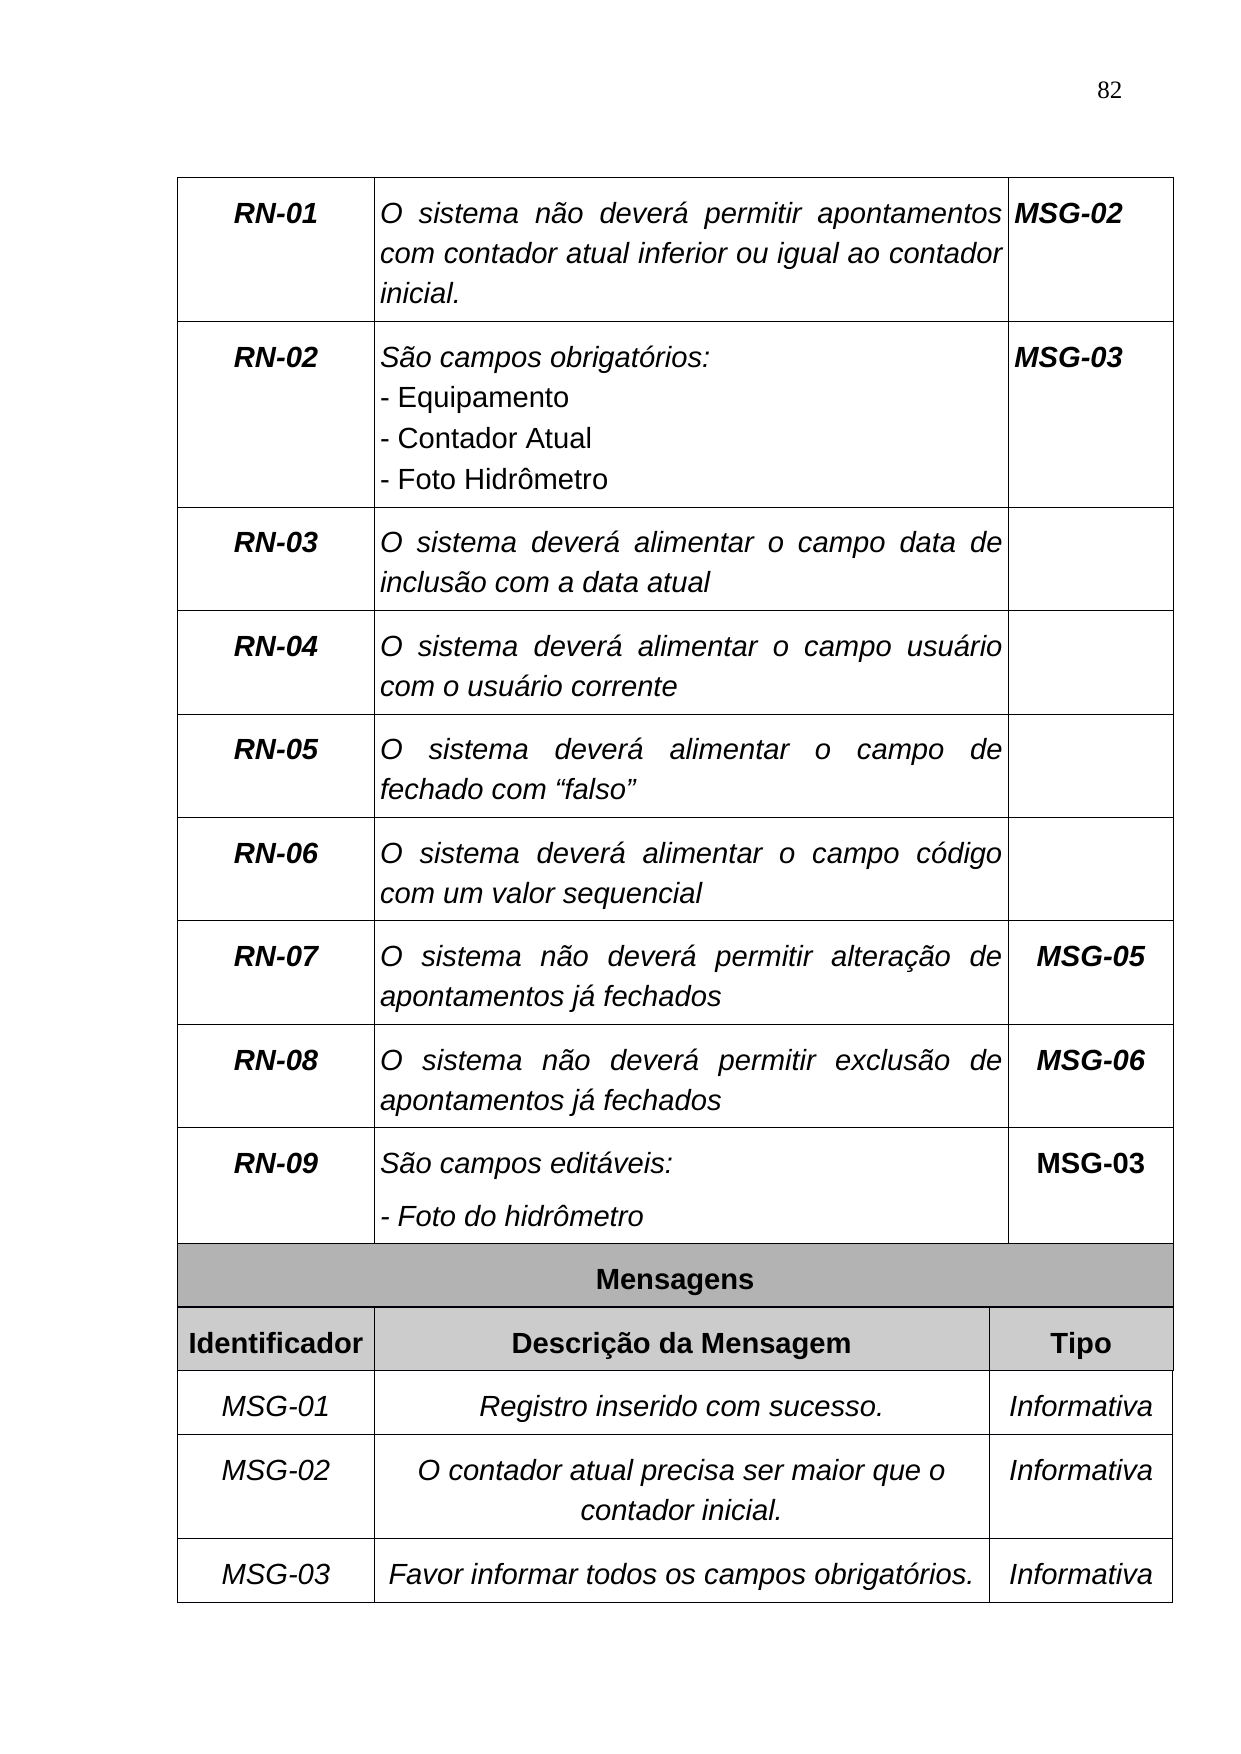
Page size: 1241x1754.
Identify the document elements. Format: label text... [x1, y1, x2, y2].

table_cell Descrição da Mensagem [375, 1308, 989, 1370]
table_cell O sistema deverá alimentar o campo usuário com o usuário corrente [375, 611, 1008, 713]
table_cell [1009, 715, 1173, 817]
table_cell RN-07 [178, 921, 374, 1024]
table_cell RN-09 [178, 1128, 374, 1243]
table_cell MSG-03 [1009, 1128, 1173, 1243]
table_cell RN-02 [178, 322, 374, 507]
table_cell RN-03 [178, 508, 374, 610]
table_cell MSG-03 [178, 1539, 374, 1602]
table_cell Registro inserido com sucesso. [375, 1371, 989, 1434]
table_cell RN-06 [178, 818, 374, 920]
table_cell O sistema deverá alimentar o campo código com um valor sequencial [375, 818, 1008, 920]
table_cell MSG-06 [1009, 1025, 1173, 1127]
table_cell O sistema deverá alimentar o campo de fechado com “falso” [375, 715, 1008, 817]
table_cell RN-04 [178, 611, 374, 713]
table_cell Favor informar todos os campos obrigatórios. [375, 1539, 989, 1602]
table_cell Mensagens [178, 1244, 1173, 1306]
table_cell O sistema deverá alimentar o campo data de inclusão com a data atual [375, 508, 1008, 610]
table_cell MSG-02 [1009, 178, 1173, 321]
table_cell MSG-03 [1009, 322, 1173, 507]
table_cell Informativa [990, 1371, 1172, 1434]
table_cell Informativa [990, 1435, 1172, 1538]
table_cell O sistema não deverá permitir apontamentos com contador atual inferior ou igual ao contador inicial. [375, 178, 1008, 321]
table_cell RN-08 [178, 1025, 374, 1127]
table_cell Tipo [990, 1308, 1173, 1370]
table_cell [1009, 611, 1173, 713]
table_cell O contador atual precisa ser maior que o contador inicial. [375, 1435, 989, 1538]
table_cell Informativa [990, 1539, 1172, 1602]
table_cell O sistema não deverá permitir alteração de apontamentos já fechados [375, 921, 1008, 1024]
table_cell MSG-02 [178, 1435, 374, 1538]
table_cell Identificador [178, 1308, 374, 1370]
table_cell MSG-05 [1009, 921, 1173, 1024]
table_cell RN-01 [178, 178, 374, 321]
table_cell São campos obrigatórios: - Equipamento - Contador Atual - Foto Hidrômetro [375, 322, 1008, 507]
table_cell [1009, 818, 1173, 920]
table_cell RN-05 [178, 715, 374, 817]
table_cell MSG-01 [178, 1371, 374, 1434]
table_cell [1009, 508, 1173, 610]
table_cell O sistema não deverá permitir exclusão de apontamentos já fechados [375, 1025, 1008, 1127]
table_cell São campos editáveis: - Foto do hidrômetro [375, 1128, 1008, 1243]
